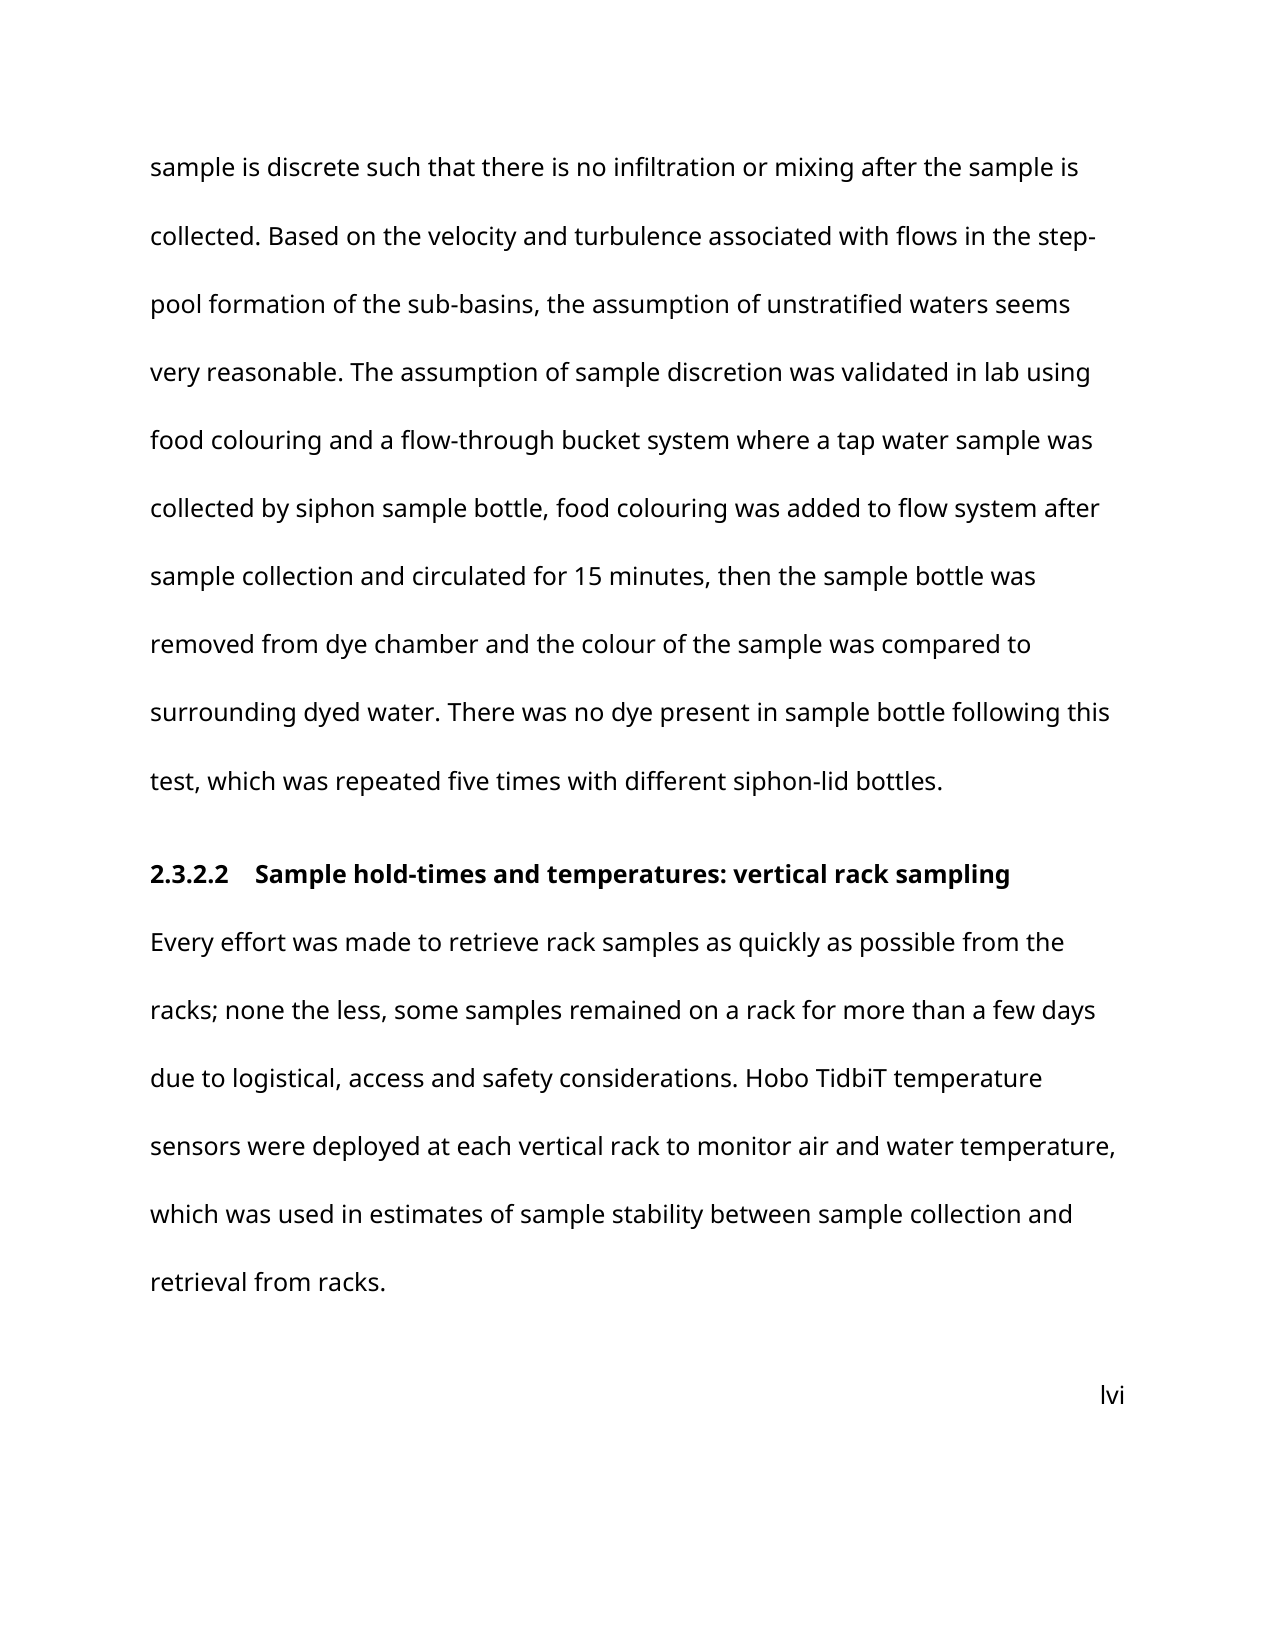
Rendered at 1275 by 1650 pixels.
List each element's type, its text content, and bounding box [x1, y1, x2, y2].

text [150, 150, 1125, 797]
text Every effort was made to retrieve rack samples as quickly as possible from the racks; none the less, some samples remained on a rack for more than a few days due to logistical, access and safety considerations. Hobo TidbiT temperature sensors were deployed at each vertical rack to monitor air and water temperature, which was used in estimates of sample stability between sample collection and retrieval from racks. [150, 924, 1125, 1299]
subtitle Sample hold-times and temperatures: vertical rack sampling [150, 856, 1125, 890]
